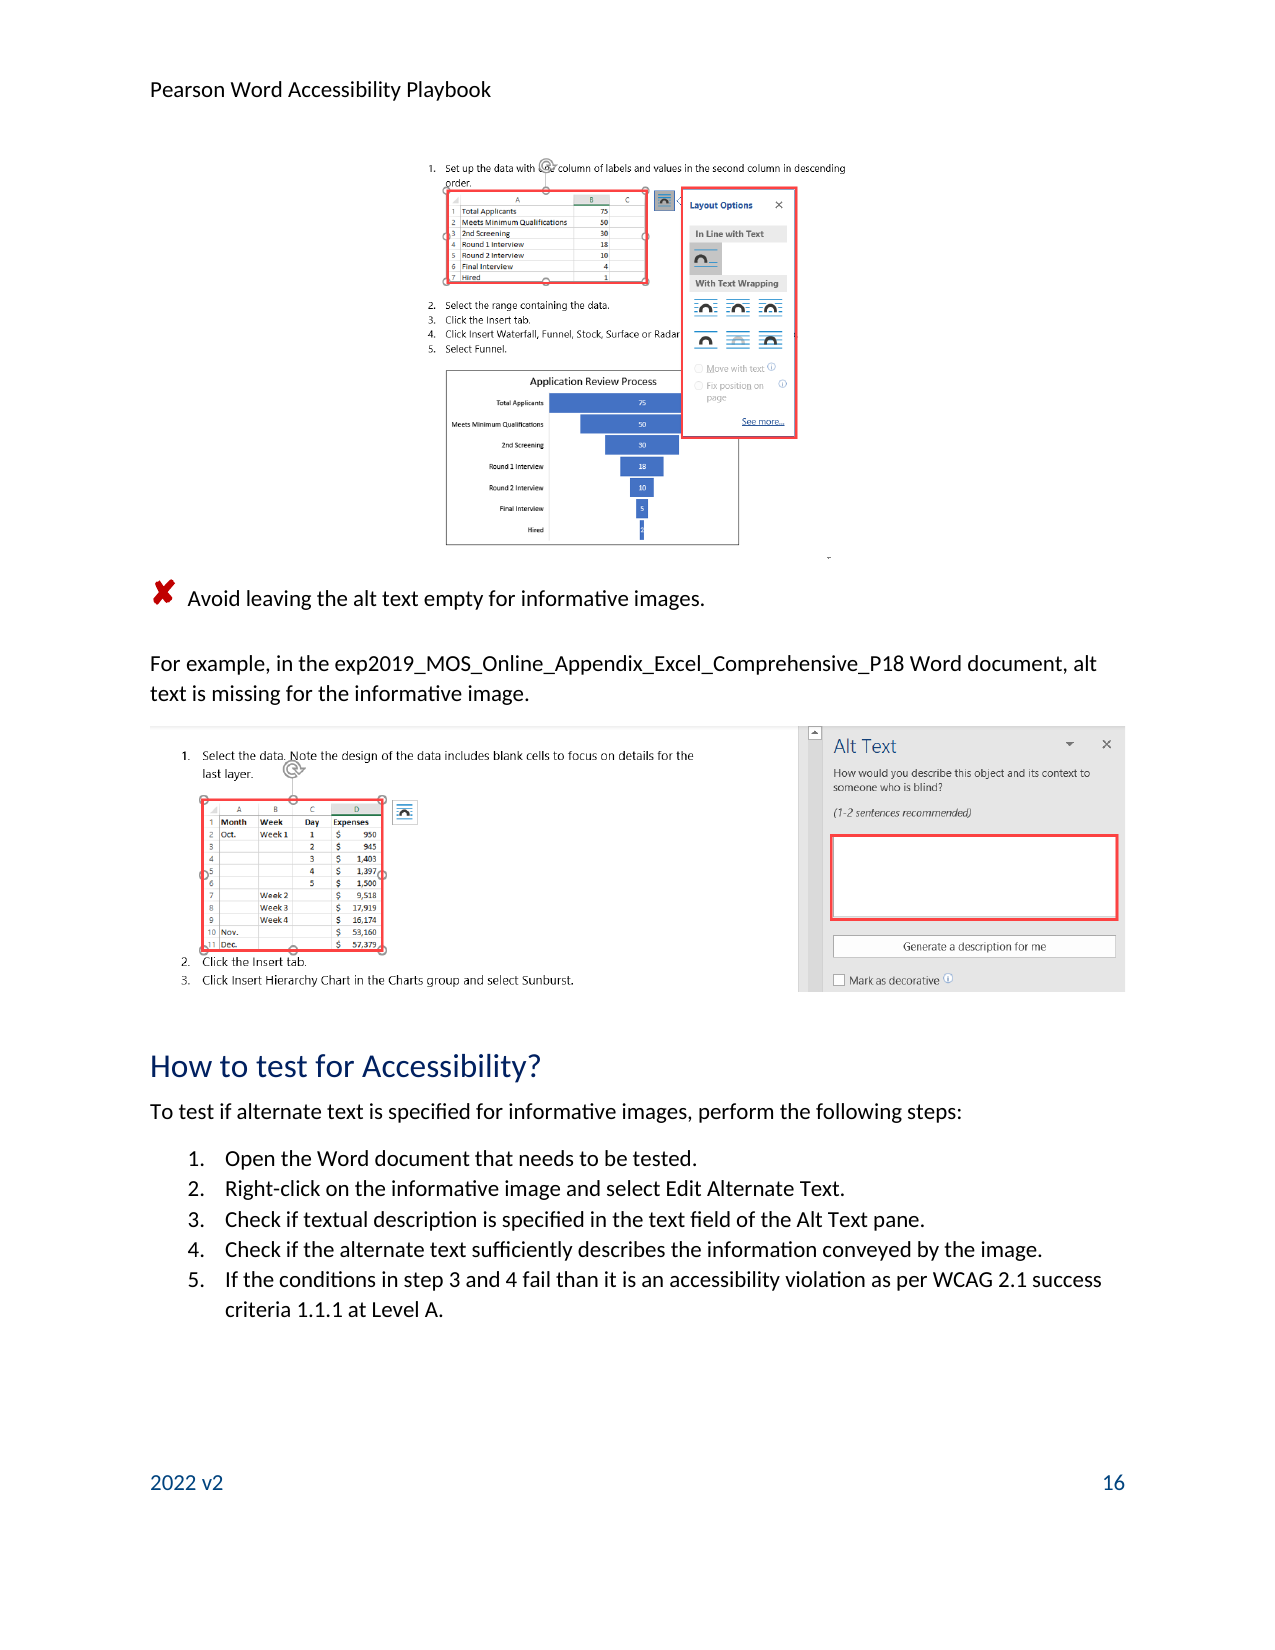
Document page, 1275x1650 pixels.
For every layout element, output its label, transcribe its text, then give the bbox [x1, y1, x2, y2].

list If the conditions in step 3 and 4 fail than it is an accessibility violation as per WCAG 2.1 success criteria 1.1.1 at Level A. [187, 1265, 1125, 1323]
text To test if alternate text is specified for informative images, perform the following steps: [150, 1097, 1125, 1126]
list Check if the alternate text sufficiently describes the information conveyed by the image. [187, 1235, 1125, 1263]
picture [406, 152, 869, 559]
list Open the Word document that needs to be tested. [187, 1144, 1125, 1172]
text Avoid leaving the alt text empty for informative images. [150, 578, 1125, 616]
list Check if textual description is specified in the text field of the Alt Text pane. [187, 1205, 1125, 1233]
list Right-click on the informative image and select Edit Alternate Text. [187, 1174, 1125, 1203]
subtitle How to test for Accessibility? [150, 1045, 1125, 1086]
text For example, in the exp2019_MOS_Online_Appendix_Excel_Comprehensive_P18 Word document, alt text is missing for the informative image. [150, 649, 1125, 707]
picture [150, 726, 1125, 992]
